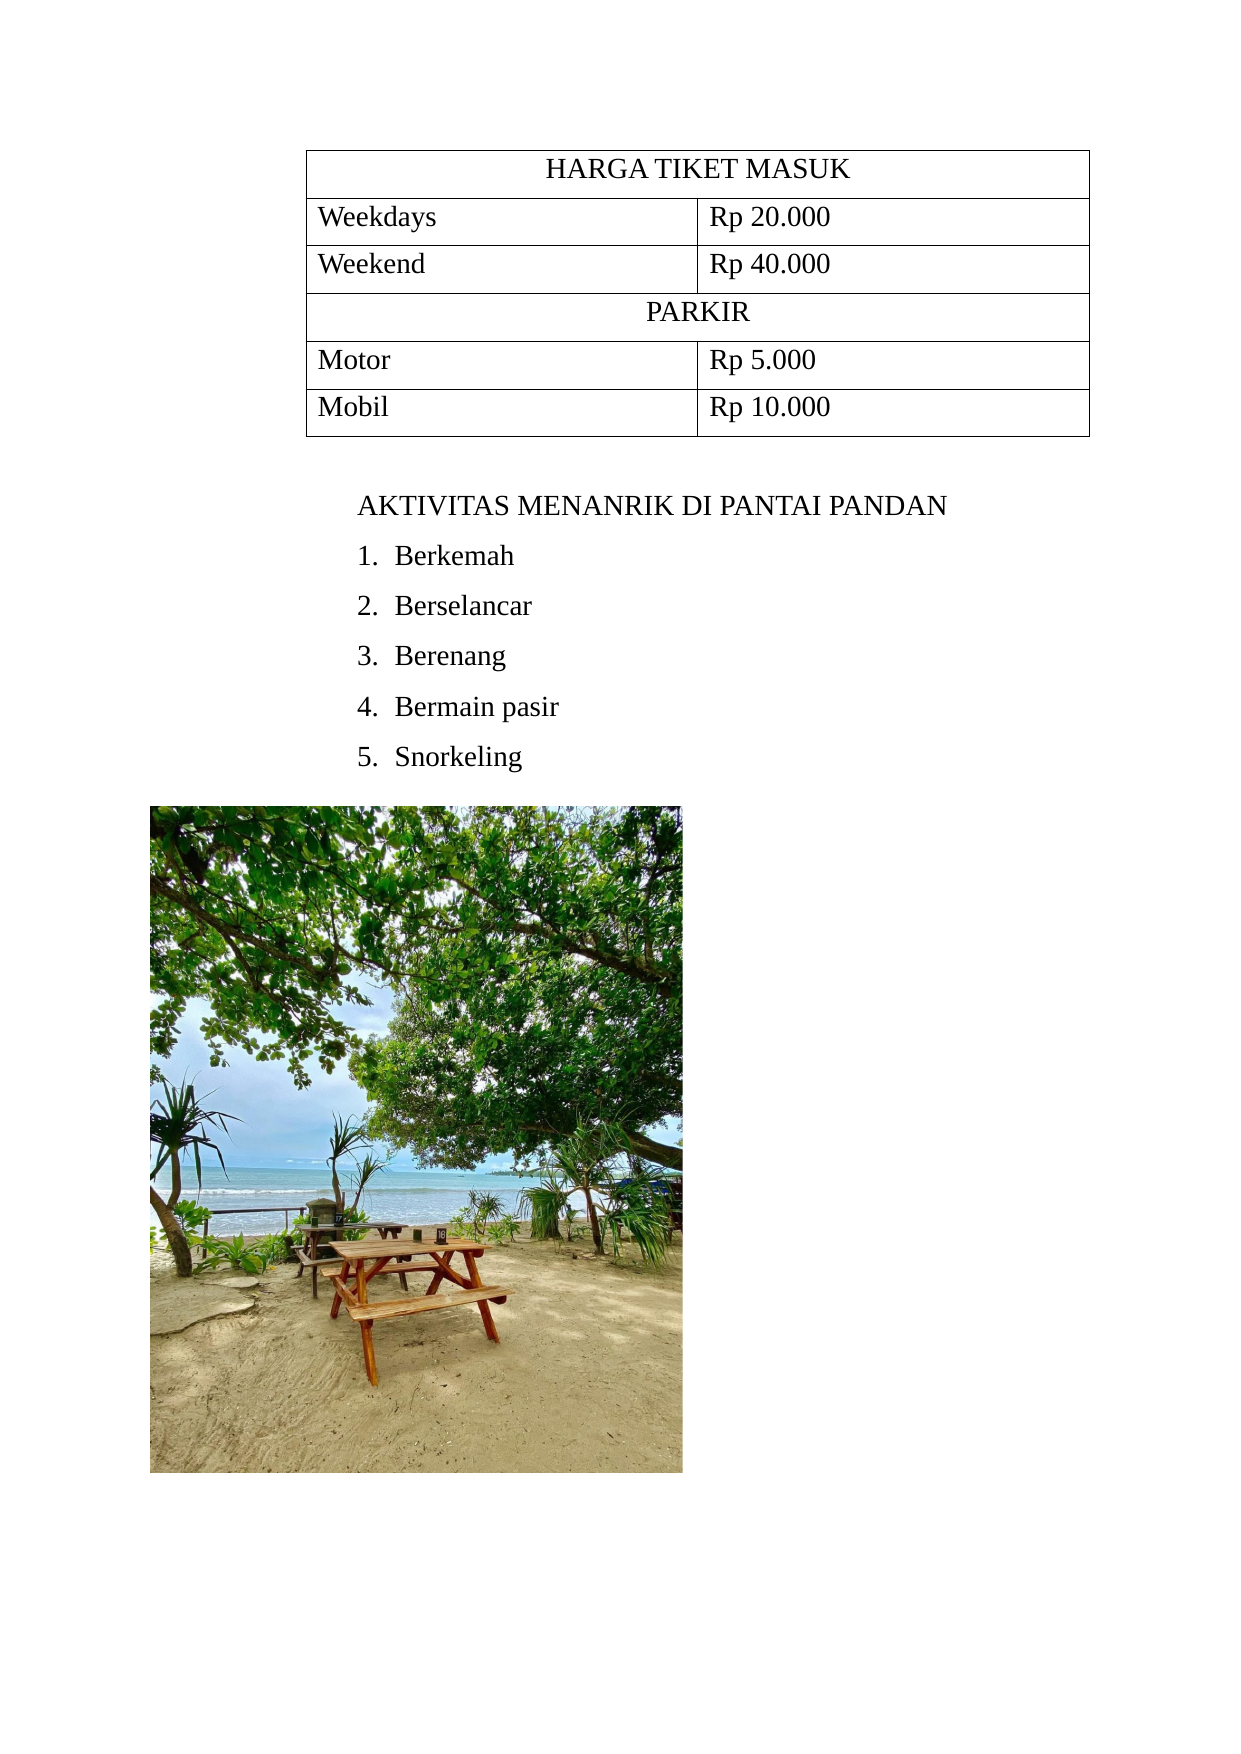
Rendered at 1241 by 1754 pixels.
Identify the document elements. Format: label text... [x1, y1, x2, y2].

table_header HARGA TIKET MASUK [307, 151, 1089, 198]
list Berselancar [357, 588, 1090, 622]
table_cell Rp 10.000 [698, 390, 1089, 436]
table_cell Weekdays [307, 199, 697, 245]
picture [150, 806, 683, 1473]
list Snorkeling [357, 739, 1090, 773]
table_cell PARKIR [307, 294, 1089, 341]
list AKTIVITAS MENANRIK DI PANTAI PANDAN [306, 488, 1090, 521]
table_cell Motor [307, 342, 697, 388]
table_cell Weekend [307, 246, 697, 293]
list Bermain pasir [357, 689, 1090, 722]
table_cell Rp 5.000 [698, 342, 1089, 388]
list Berenang [357, 638, 1090, 672]
table_cell Rp 40.000 [698, 246, 1089, 293]
table_cell Rp 20.000 [698, 199, 1089, 245]
table_cell Mobil [307, 390, 697, 436]
list Berkemah [357, 538, 1090, 571]
